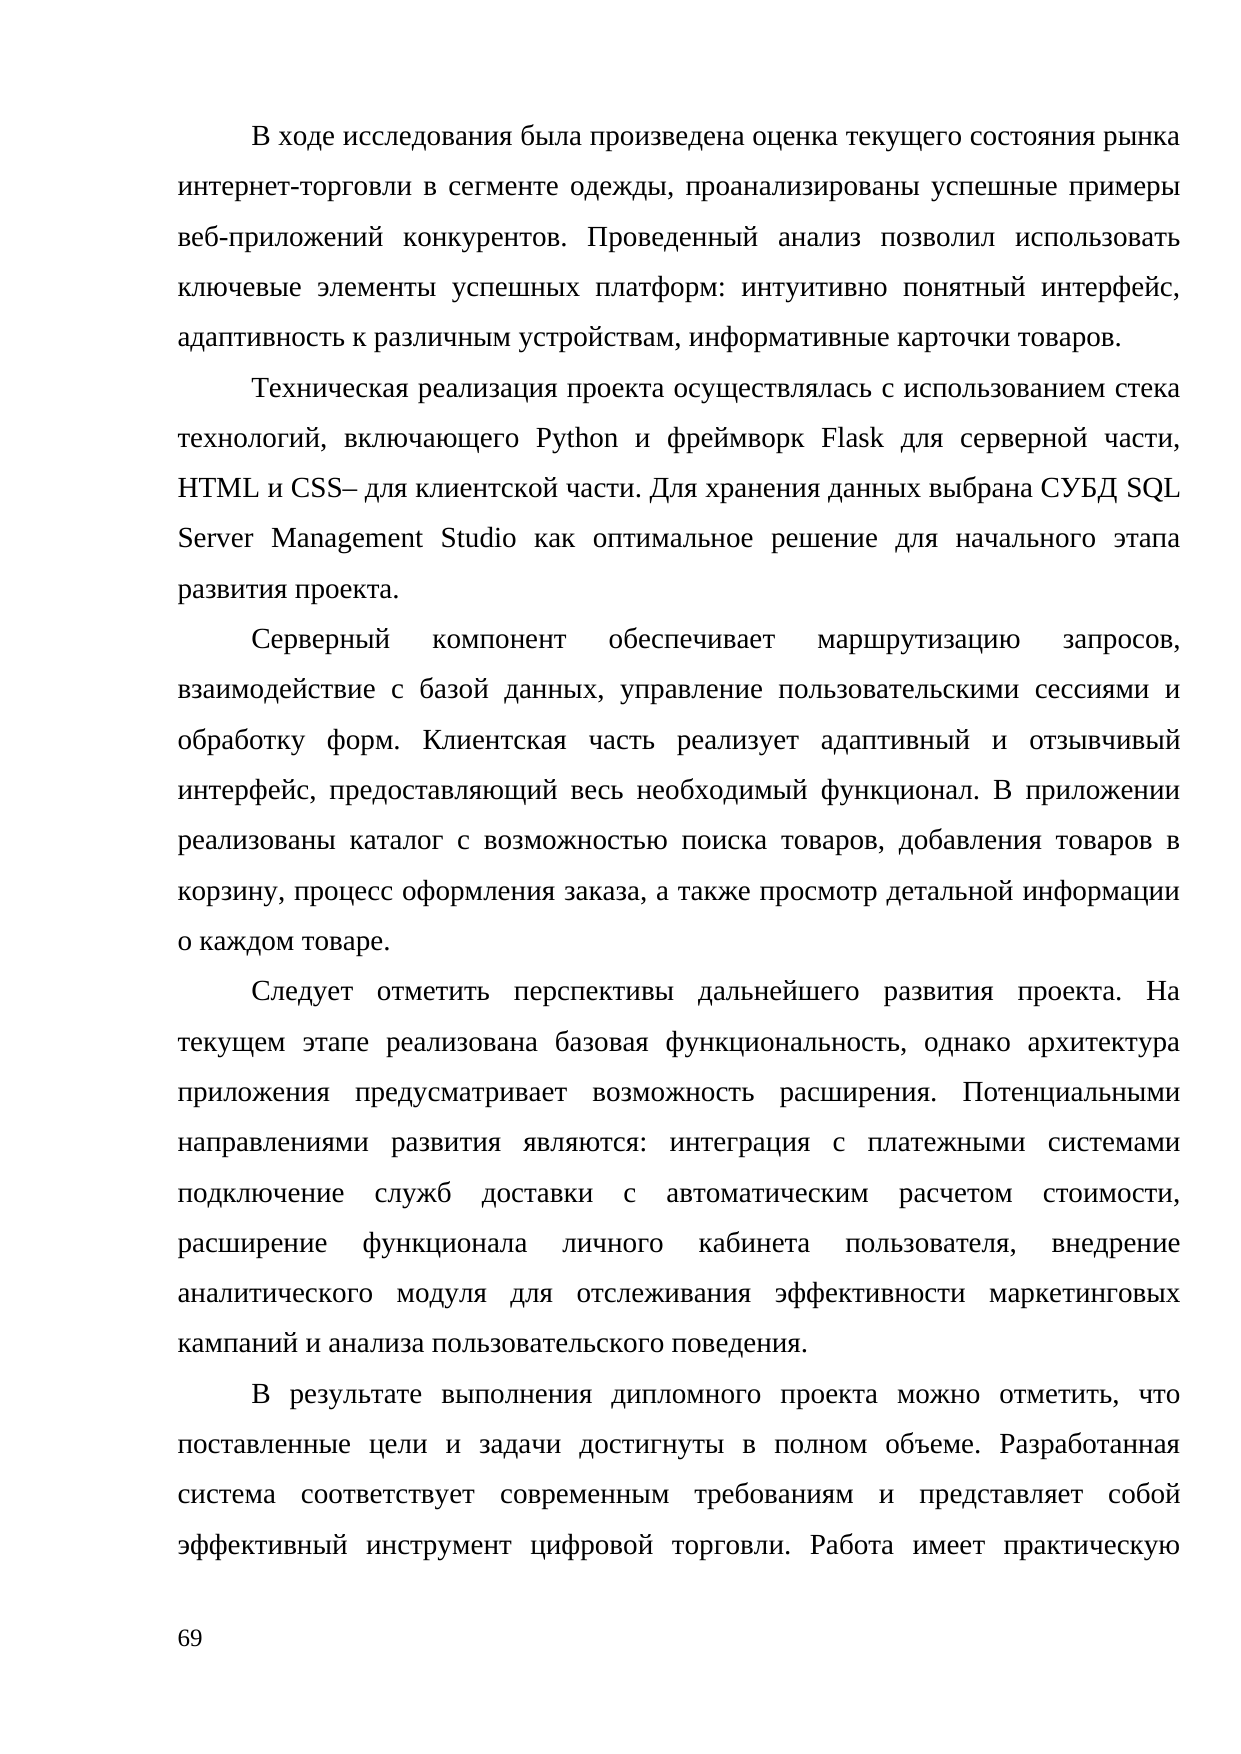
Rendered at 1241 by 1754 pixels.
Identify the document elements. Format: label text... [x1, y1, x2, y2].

text В ходе исследования была произведена оценка текущего состояния рынка интернет-торговли в сегменте одежды, проанализированы успешные примеры веб-приложений конкурентов. Проведенный анализ позволил использовать ключевые элементы успешных платформ: интуитивно понятный интерфейс, адаптивность к различным устройствам, информативные карточки товаров. [177, 118, 1181, 353]
text Техническая реализация проекта осуществлялась с использованием стека технологий, включающего Python и фреймворк Flask для серверной части, HTML и CSS– для клиентской части. Для хранения данных выбрана СУБД SQL Server Management Studio как оптимальное решение для начального этапа развития проекта. [177, 370, 1181, 604]
text Следует отметить перспективы дальнейшего развития проекта. На текущем этапе реализована базовая функциональность, однако архитектура приложения предусматривает возможность расширения. Потенциальными направлениями развития являются: интеграция с платежными системами подключение служб доставки с автоматическим расчетом стоимости, расширение функционала личного кабинета пользователя, внедрение аналитического модуля для отслеживания эффективности маркетинговых кампаний и анализа пользовательского поведения. [177, 973, 1181, 1359]
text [177, 1376, 1181, 1560]
text Серверный компонент обеспечивает маршрутизацию запросов, взаимодействие с базой данных, управление пользовательскими сессиями и обработку форм. Клиентская часть реализует адаптивный и отзывчивый интерфейс, предоставляющий весь необходимый функционал. В приложении реализованы каталог с возможностью поиска товаров, добавления товаров в корзину, процесс оформления заказа, а также просмотр детальной информации о каждом товаре. [177, 621, 1181, 957]
